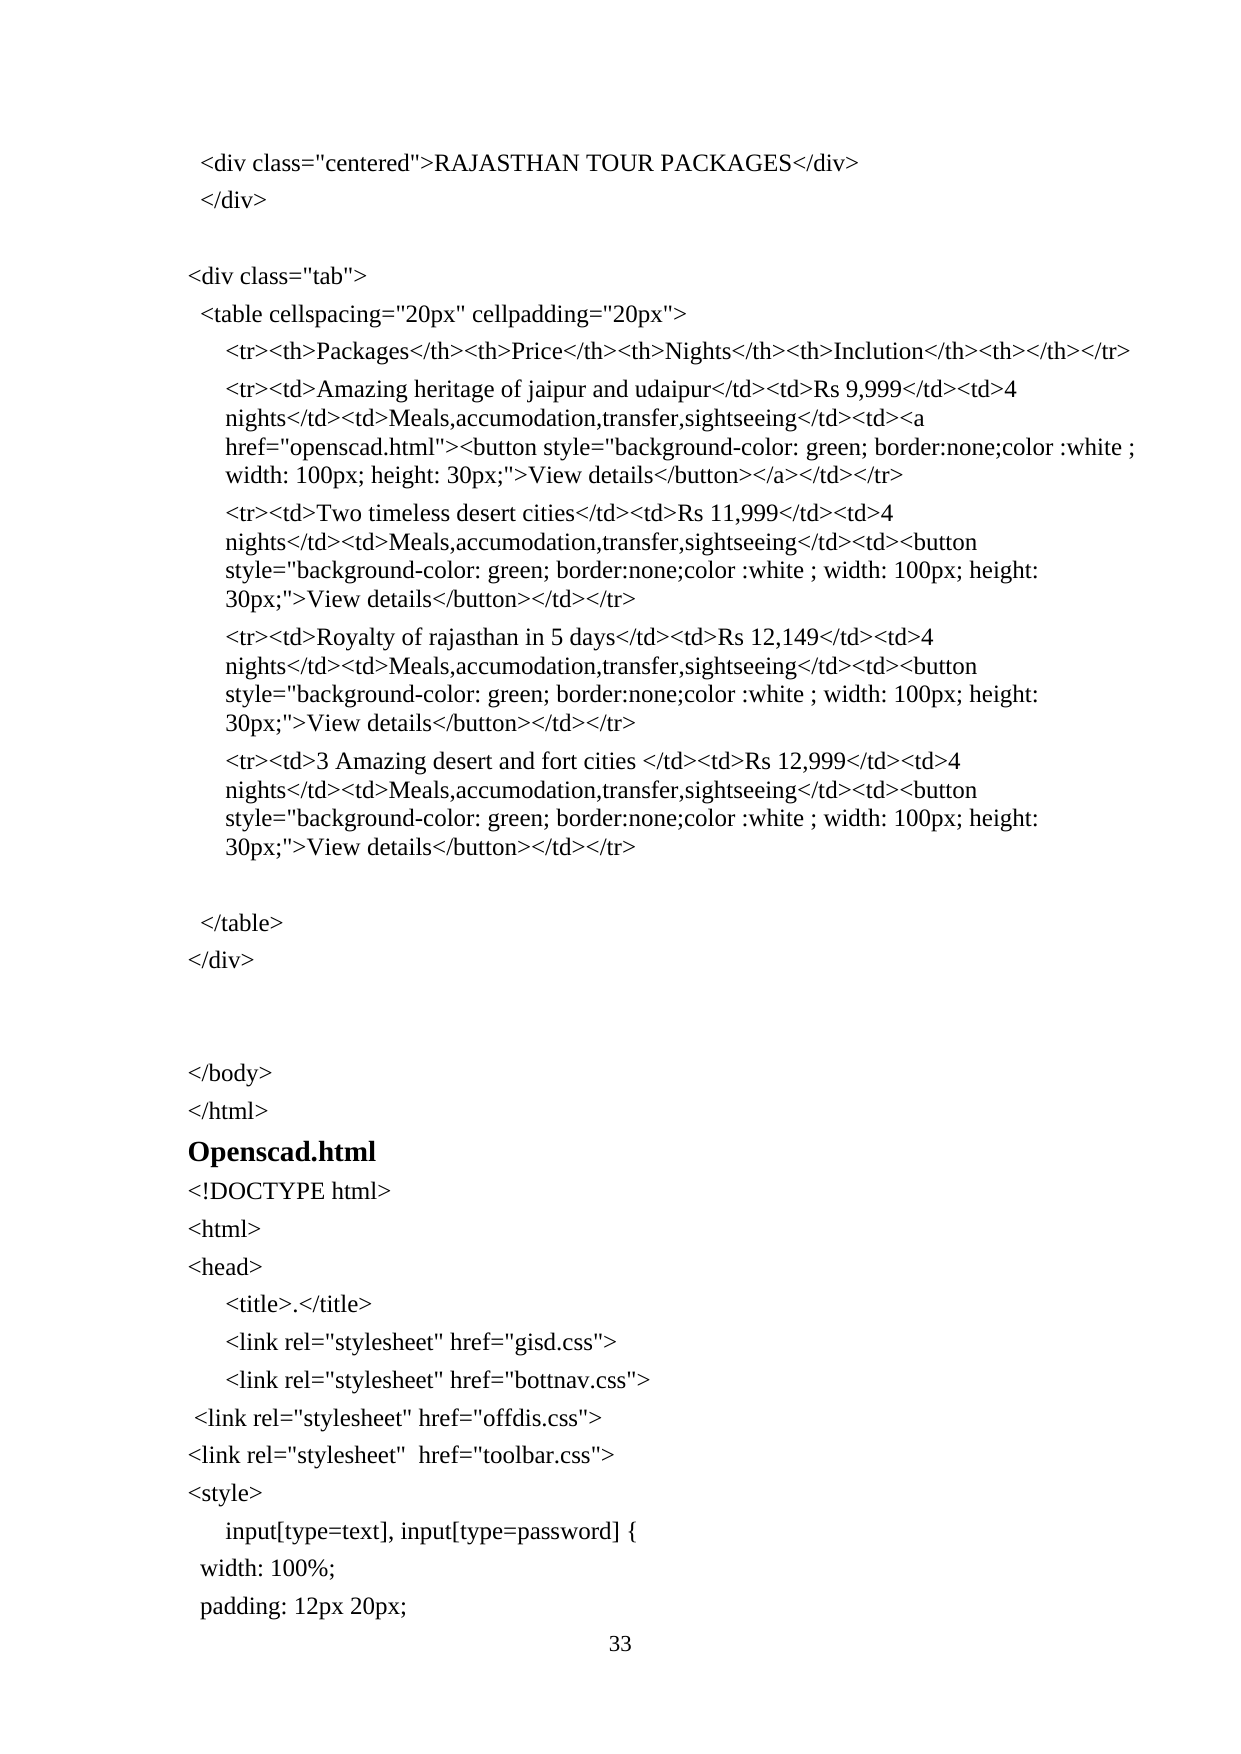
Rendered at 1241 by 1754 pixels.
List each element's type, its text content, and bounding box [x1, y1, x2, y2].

subtitle <tr><td>3 Amazing desert and fort cities </td><td>Rs 12,999</td><td>4 nights</td><td>Meals,accumodation,transfer,sightseeing</td><td><button style="background-color: green; border:none;color :white ; width: 100px; height: 30px;">View details</button></td></tr> [187, 746, 1140, 861]
subtitle <html> [187, 1214, 1140, 1243]
subtitle <link rel="stylesheet" href="bottnav.css"> [187, 1365, 1140, 1394]
subtitle </table> [187, 908, 1140, 936]
subtitle <!DOCTYPE html> [187, 1176, 1140, 1205]
subtitle </div> [187, 186, 1140, 214]
subtitle <link rel="stylesheet" href="toolbar.css"> [187, 1440, 1140, 1469]
subtitle padding: 12px 20px; [187, 1591, 1140, 1620]
subtitle <style> [187, 1478, 1140, 1507]
subtitle <title>.</title> [187, 1289, 1140, 1318]
subtitle <link rel="stylesheet" href="gisd.css"> [187, 1327, 1140, 1356]
subtitle <div class="tab"> [187, 261, 1140, 290]
subtitle <tr><td>Amazing heritage of jaipur and udaipur</td><td>Rs 9,999</td><td>4 nights</td><td>Meals,accumodation,transfer,sightseeing</td><td><a href="openscad.html"><button style="background-color: green; border:none;color :white ; width: 100px; height: 30px;">View details</button></a></td></tr> [187, 374, 1140, 489]
subtitle <tr><td>Royalty of rajasthan in 5 days</td><td>Rs 12,149</td><td>4 nights</td><td>Meals,accumodation,transfer,sightseeing</td><td><button style="background-color: green; border:none;color :white ; width: 100px; height: 30px;">View details</button></td></tr> [187, 622, 1140, 737]
subtitle <link rel="stylesheet" href="offdis.css"> [187, 1403, 1140, 1431]
subtitle Openscad.html [187, 1134, 1140, 1167]
subtitle </html> [187, 1096, 1140, 1125]
subtitle <tr><td>Two timeless desert cities</td><td>Rs 11,999</td><td>4 nights</td><td>Meals,accumodation,transfer,sightseeing</td><td><button style="background-color: green; border:none;color :white ; width: 100px; height: 30px;">View details</button></td></tr> [187, 498, 1140, 613]
subtitle </div> [187, 945, 1140, 974]
subtitle </body> [187, 1058, 1140, 1087]
subtitle width: 100%; [187, 1553, 1140, 1582]
subtitle <head> [187, 1252, 1140, 1281]
subtitle <table cellspacing="20px" cellpadding="20px"> [187, 299, 1140, 327]
subtitle <div class="centered">RAJASTHAN TOUR PACKAGES</div> [187, 148, 1140, 177]
subtitle <tr><th>Packages</th><th>Price</th><th>Nights</th><th>Inclution</th><th></th></tr> [187, 336, 1140, 365]
subtitle input[type=text], input[type=password] { [187, 1516, 1140, 1544]
